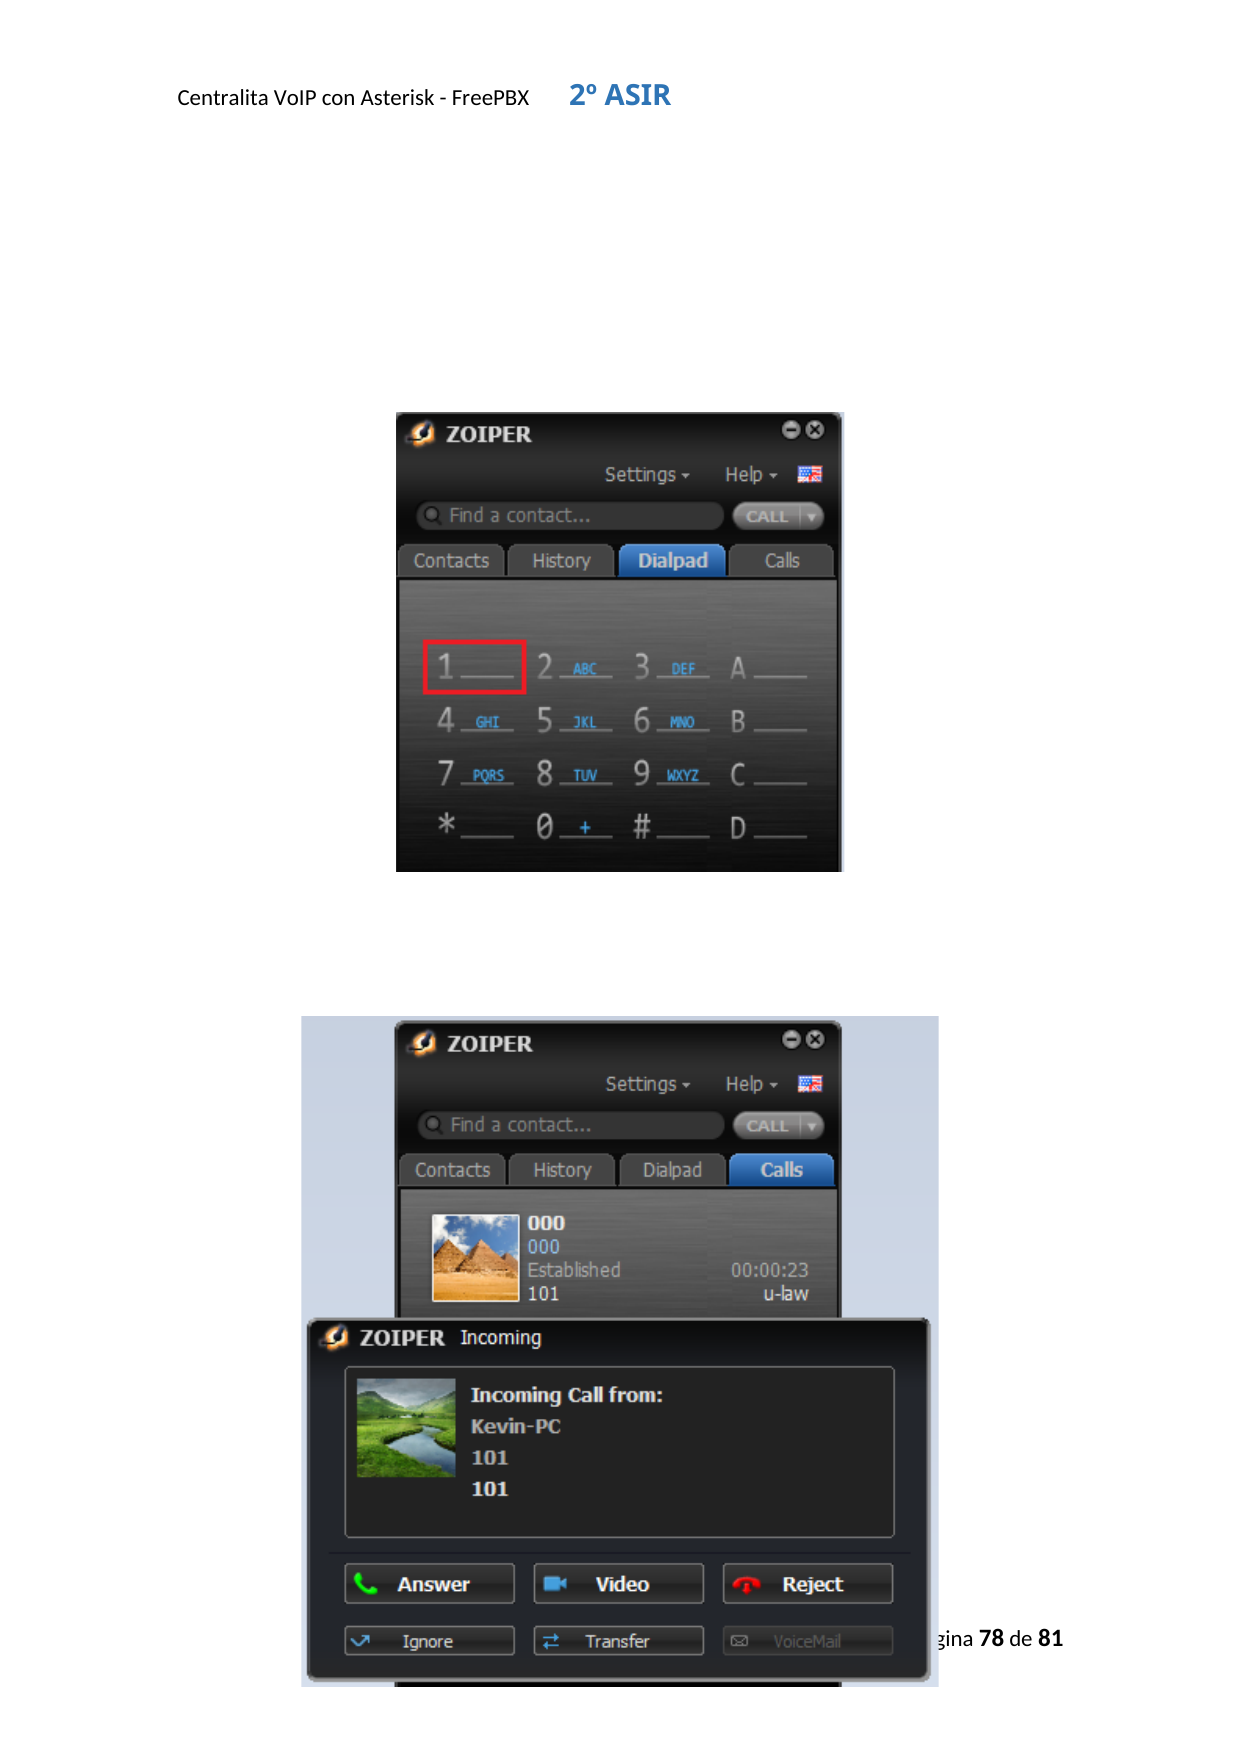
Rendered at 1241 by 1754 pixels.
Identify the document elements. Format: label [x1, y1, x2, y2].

picture [396, 412, 845, 872]
picture [301, 1016, 939, 1687]
